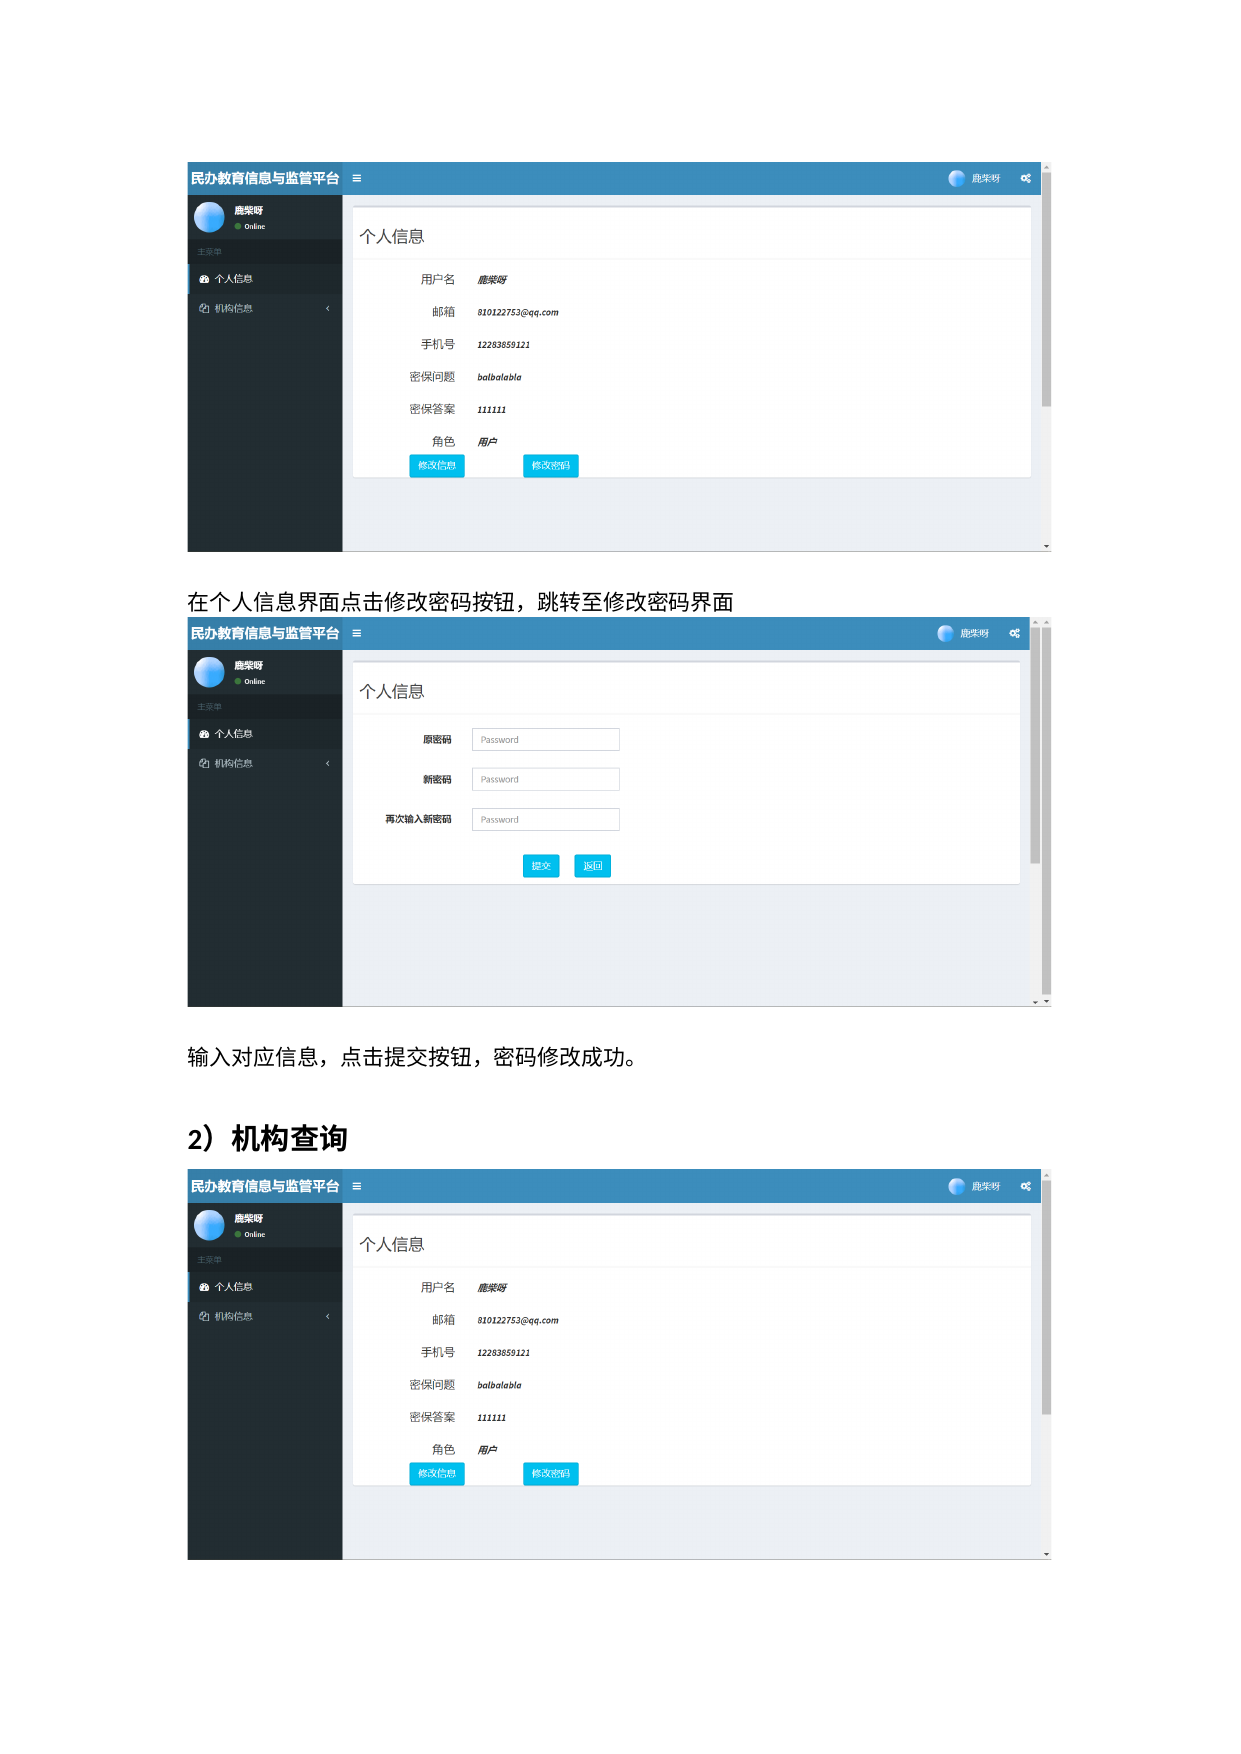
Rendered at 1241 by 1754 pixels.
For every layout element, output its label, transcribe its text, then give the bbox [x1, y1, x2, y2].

picture [187, 617, 1052, 1007]
text 2）机构查询 [187, 1104, 1053, 1169]
text 在个人信息界面点击修改密码按钮，跳转至修改密码界面 [187, 584, 1053, 617]
picture [187, 1169, 1052, 1560]
text 输入对应信息，点击提交按钮，密码修改成功。 [187, 1039, 1053, 1072]
picture [187, 162, 1052, 552]
